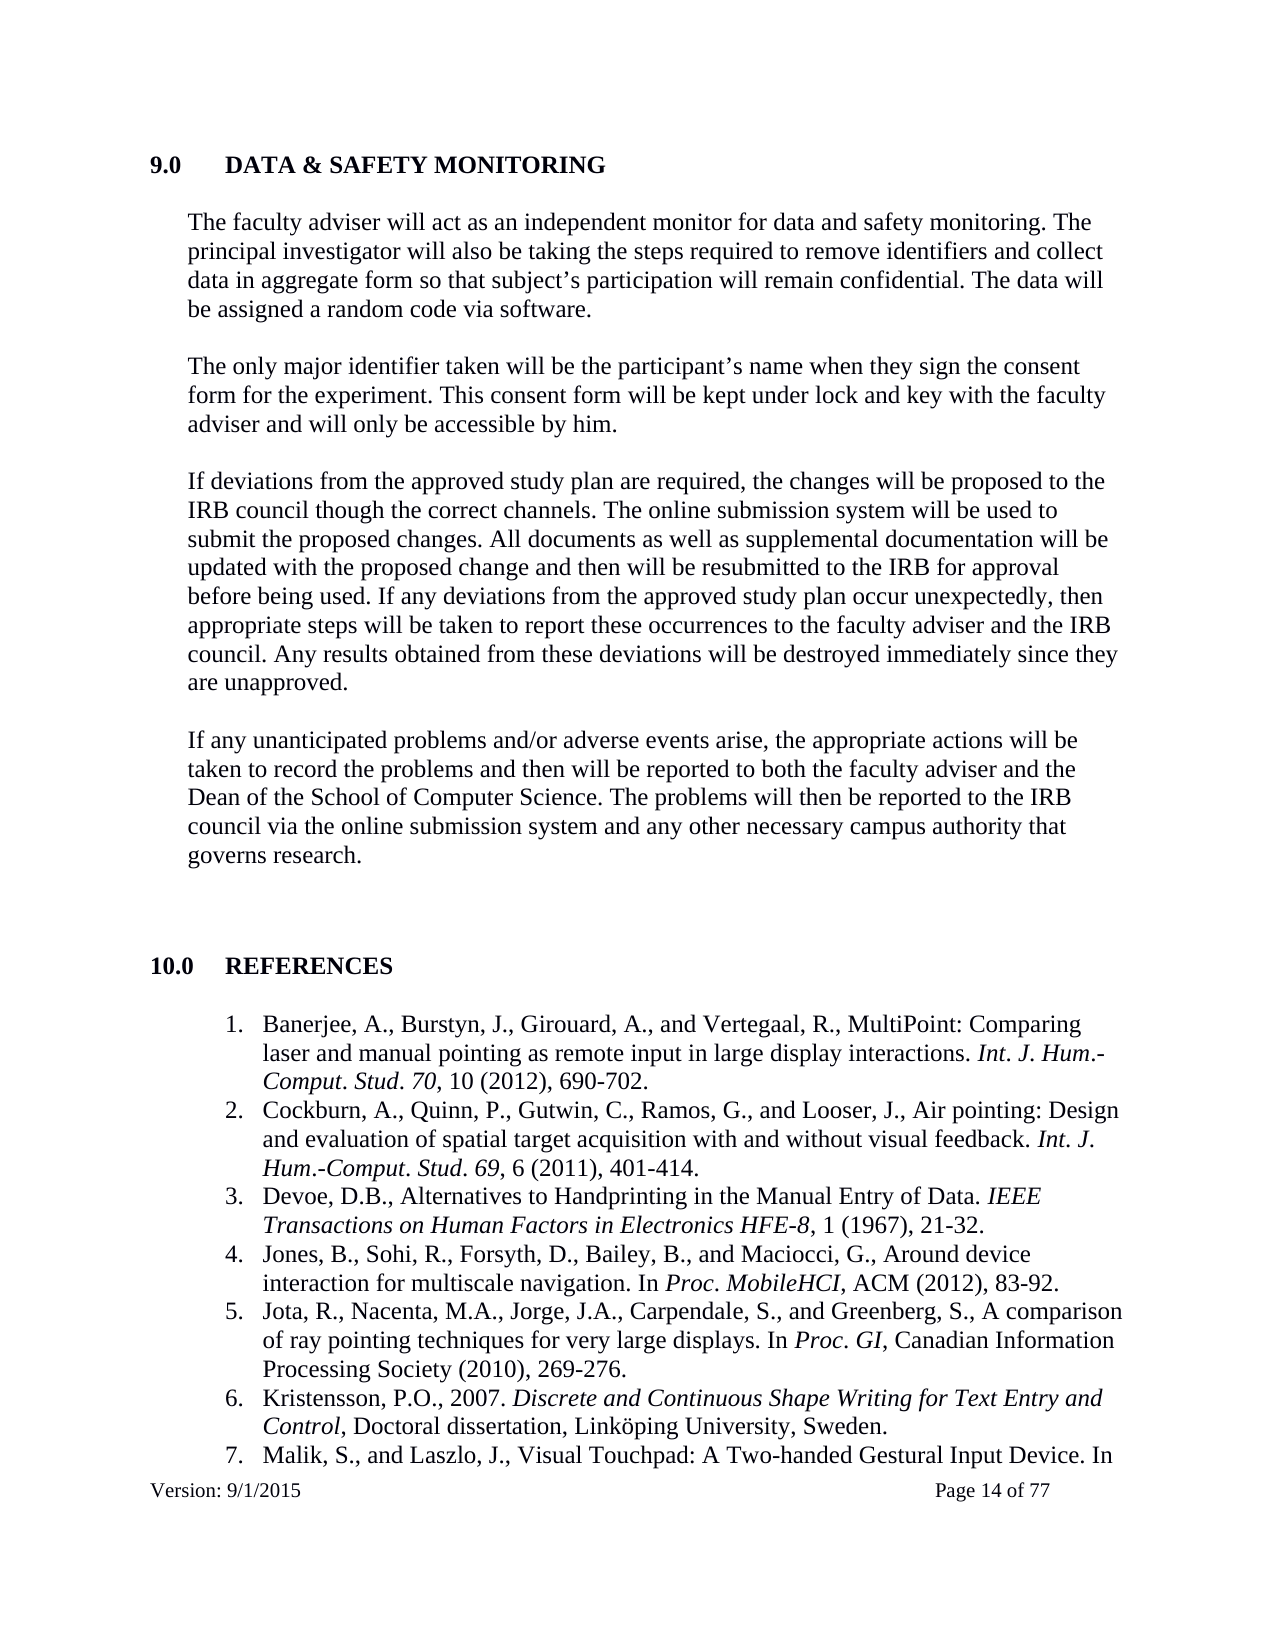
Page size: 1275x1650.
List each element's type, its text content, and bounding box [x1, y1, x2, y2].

text The faculty adviser will act as an independent monitor for data and safety monitoring. The principal investigator will also be taking the steps required to remove identifiers and collect data in aggregate form so that subject’s participation will remain confidential. The data will be assigned a random code via software. [187, 207, 1125, 322]
text 10.0 References [150, 951, 1125, 980]
text The only major identifier taken will be the participant’s name when they sign the consent form for the experiment. This consent form will be kept under lock and key with the faculty adviser and will only be accessible by him. [187, 351, 1125, 437]
list Jones, B., Sohi, R., Forsyth, D., Bailey, B., and Maciocci, G., Around device interaction for multiscale navigation. In Proc. MobileHCI, ACM (2012), 83-92. [225, 1239, 1125, 1296]
text 9.0 data & safety monitoring [150, 150, 1125, 179]
list Cockburn, A., Quinn, P., Gutwin, C., Ramos, G., and Looser, J., Air pointing: Design and evaluation of spatial target acquisition with and without visual feedback. Int. J. Hum.-Comput. Stud. 69, 6 (2011), 401-414. [225, 1095, 1125, 1181]
list Banerjee, A., Burstyn, J., Girouard, A., and Vertegaal, R., MultiPoint: Comparing laser and manual pointing as remote input in large display interactions. Int. J. Hum.-Comput. Stud. 70, 10 (2012), 690-702. [225, 1009, 1125, 1095]
list Jota, R., Nacenta, M.A., Jorge, J.A., Carpendale, S., and Greenberg, S., A comparison of ray pointing techniques for very large displays. In Proc. GI, Canadian Information Processing Society (2010), 269-276. [225, 1296, 1125, 1383]
text If any unanticipated problems and/or adverse events arise, the appropriate actions will be taken to record the problems and then will be reported to both the faculty adviser and the Dean of the School of Computer Science. The problems will then be reported to the IRB council via the online submission system and any other necessary campus authority that governs research. [187, 725, 1125, 869]
list Kristensson, P.O., 2007. Discrete and Continuous Shape Writing for Text Entry and Control, Doctoral dissertation, Linköping University, Sweden. [225, 1383, 1125, 1440]
list Devoe, D.B., Alternatives to Handprinting in the Manual Entry of Data. IEEE Transactions on Human Factors in Electronics HFE-8, 1 (1967), 21-32. [225, 1181, 1125, 1239]
text If deviations from the approved study plan are required, the changes will be proposed to the IRB council though the correct channels. The online submission system will be used to submit the proposed changes. All documents as well as supplemental documentation will be updated with the proposed change and then will be resubmitted to the IRB for approval before being used. If any deviations from the approved study plan occur unexpectedly, then appropriate steps will be taken to report these occurrences to the faculty adviser and the IRB council. Any results obtained from these deviations will be destroyed immediately since they are unapproved. [187, 466, 1125, 696]
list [225, 1440, 1125, 1469]
